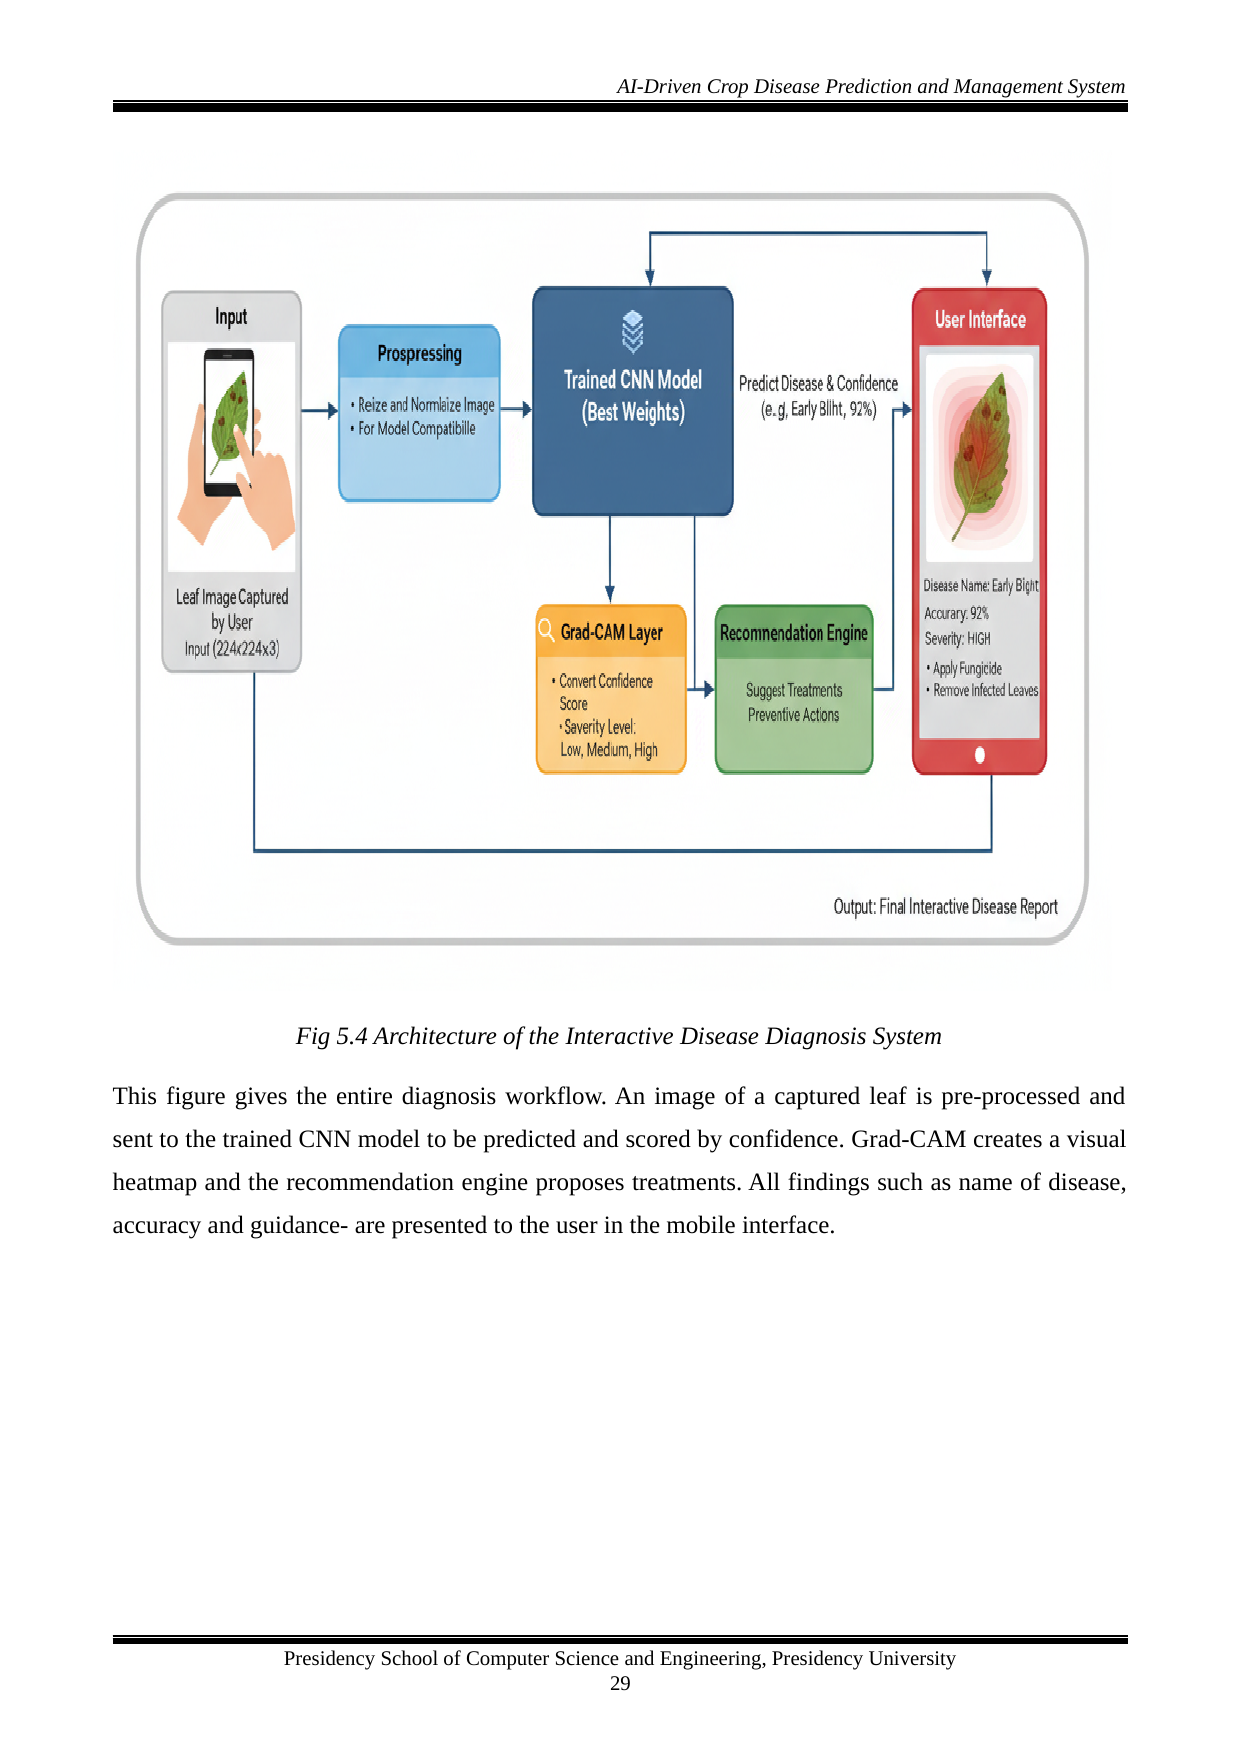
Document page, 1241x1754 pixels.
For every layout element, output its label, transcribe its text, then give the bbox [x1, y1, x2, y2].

picture [112, 150, 1112, 991]
text Fig 5.4 Architecture of the Interactive Disease Diagnosis System [112, 1021, 1128, 1050]
text This figure gives the entire diagnosis workflow. An image of a captured leaf is pre-processed and sent to the trained CNN model to be predicted and scored by confidence. Grad-CAM creates a visual heatmap and the recommendation engine proposes treatments. All findings such as name of disease, accuracy and guidance- are presented to the user in the mobile interface. [112, 1081, 1128, 1239]
